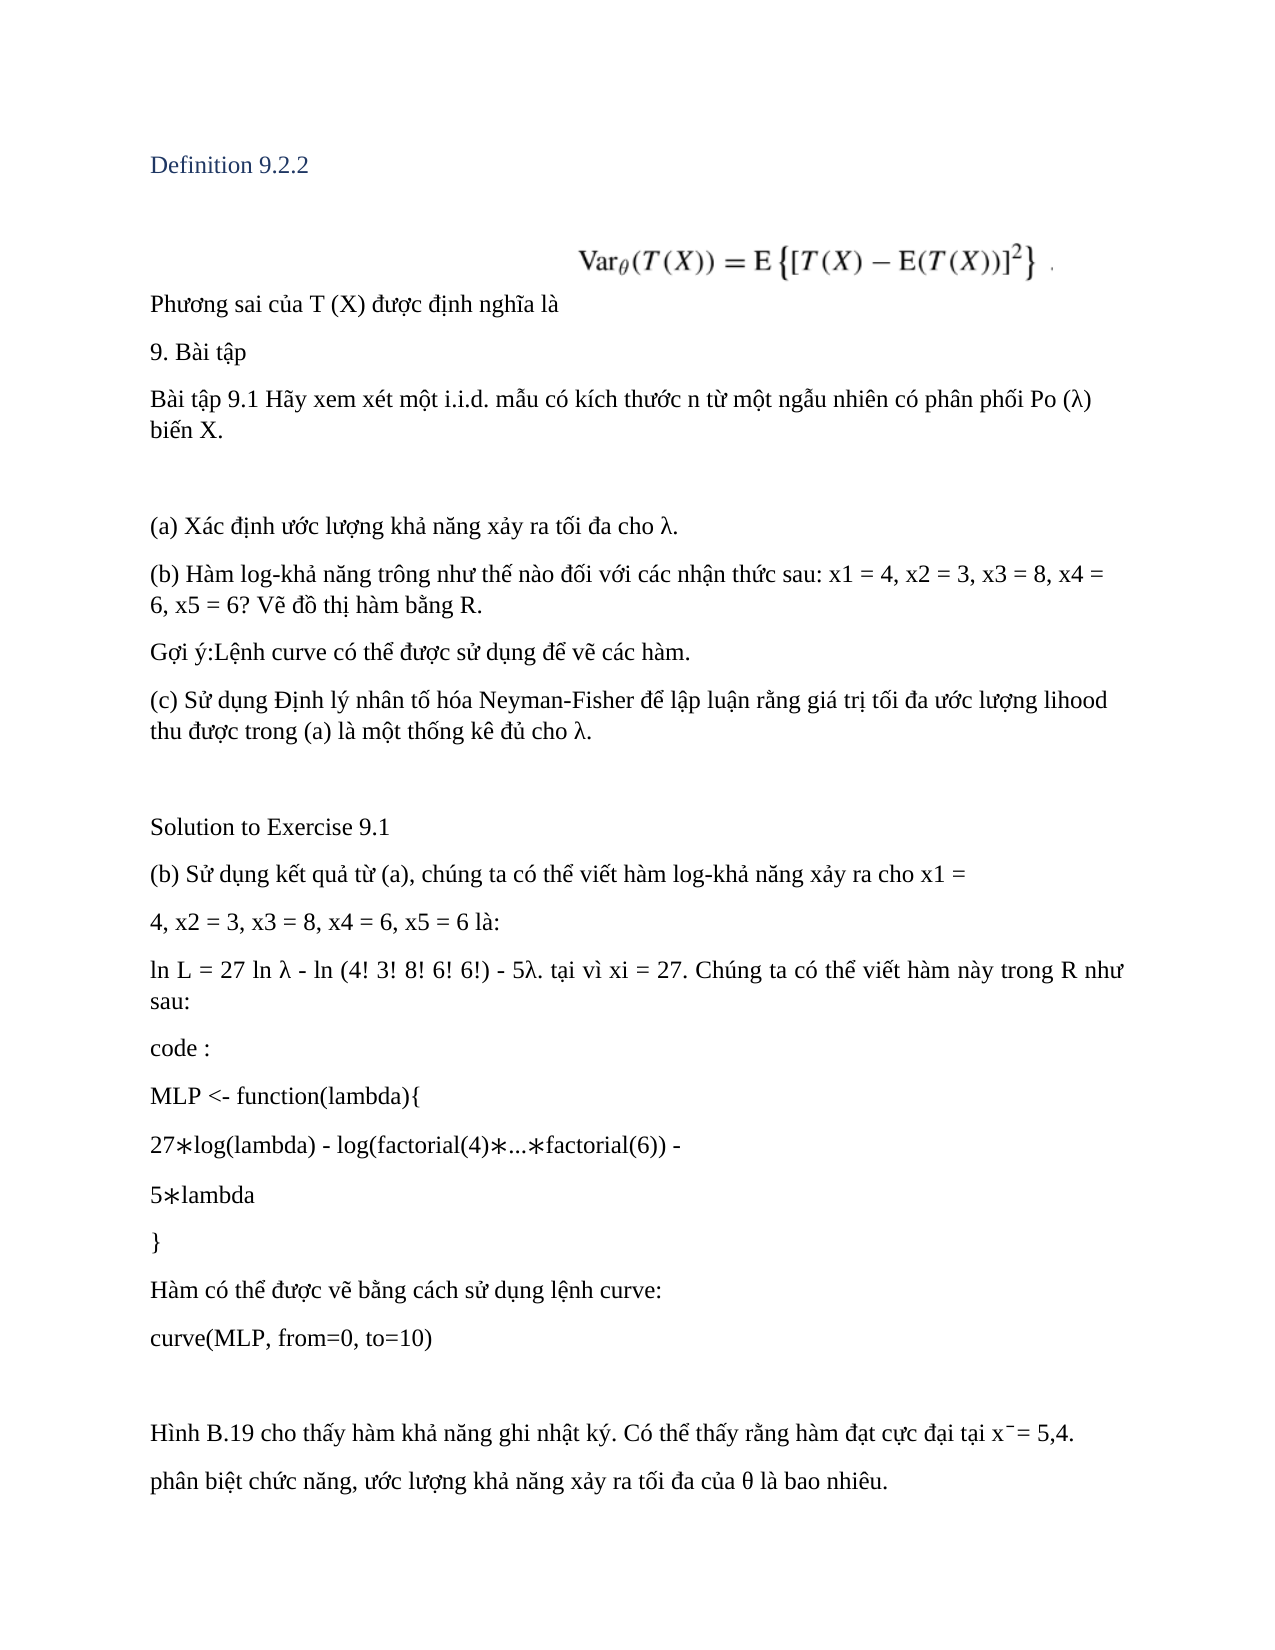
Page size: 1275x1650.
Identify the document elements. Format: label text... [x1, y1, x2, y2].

text (a) Xác định ước lượng khả năng xảy ra tối đa cho λ. [150, 511, 1125, 540]
text Hình B.19 cho thấy hàm khả năng ghi nhật ký. Có thể thấy rằng hàm đạt cực đại tại x ̄ = 5,4. [150, 1418, 1125, 1447]
text } [150, 1227, 1125, 1256]
text 9. Bài tập [150, 337, 1125, 366]
text Solution to Exercise 9.1 [150, 812, 1125, 840]
text (c) Sử dụng Định lý nhân tố hóa Neyman-Fisher để lập luận rằng giá trị tối đa ước lượng lihood thu được trong (a) là một thống kê đủ cho λ. [150, 685, 1125, 745]
text 27∗log(lambda) - log(factorial(4)∗...∗factorial(6)) - [150, 1129, 1125, 1159]
text phân biệt chức năng, ước lượng khả năng xảy ra tối đa của θ là bao nhiêu. [150, 1466, 1125, 1495]
text Hàm có thể được vẽ bằng cách sử dụng lệnh curve: [150, 1275, 1125, 1304]
text MLP <- function(lambda){ [150, 1081, 1125, 1110]
text 4, x2 = 3, x3 = 8, x4 = 6, x5 = 6 là: [150, 907, 1125, 936]
text Gợi ý:Lệnh curve có thể được sử dụng để vẽ các hàm. [150, 637, 1125, 666]
text (b) Hàm log-khả năng trông như thế nào đối với các nhận thức sau: x1 = 4, x2 = 3, x3 = 8, x4 = 6, x5 = 6? Vẽ đồ thị hàm bằng R. [150, 559, 1125, 618]
text code : [150, 1033, 1125, 1062]
text ln L = 27 ln λ - ln (4! 3! 8! 6! 6!) - 5λ. tại vì xi = 27. Chúng ta có thể viết hàm này trong R như sau: [150, 955, 1125, 1014]
subtitle Definition 9.2.2 [150, 150, 1125, 179]
text (b) Sử dụng kết quả từ (a), chúng ta có thể viết hàm log-khả năng xảy ra cho x1 = [150, 859, 1125, 888]
text 5∗lambda [150, 1178, 1125, 1208]
picture [565, 228, 1053, 313]
text Bài tập 9.1 Hãy xem xét một i.i.d. mẫu có kích thước n từ một ngẫu nhiên có phân phối Po (λ) biến X. [150, 384, 1125, 444]
text curve(MLP, from=0, to=10) [150, 1323, 1125, 1352]
